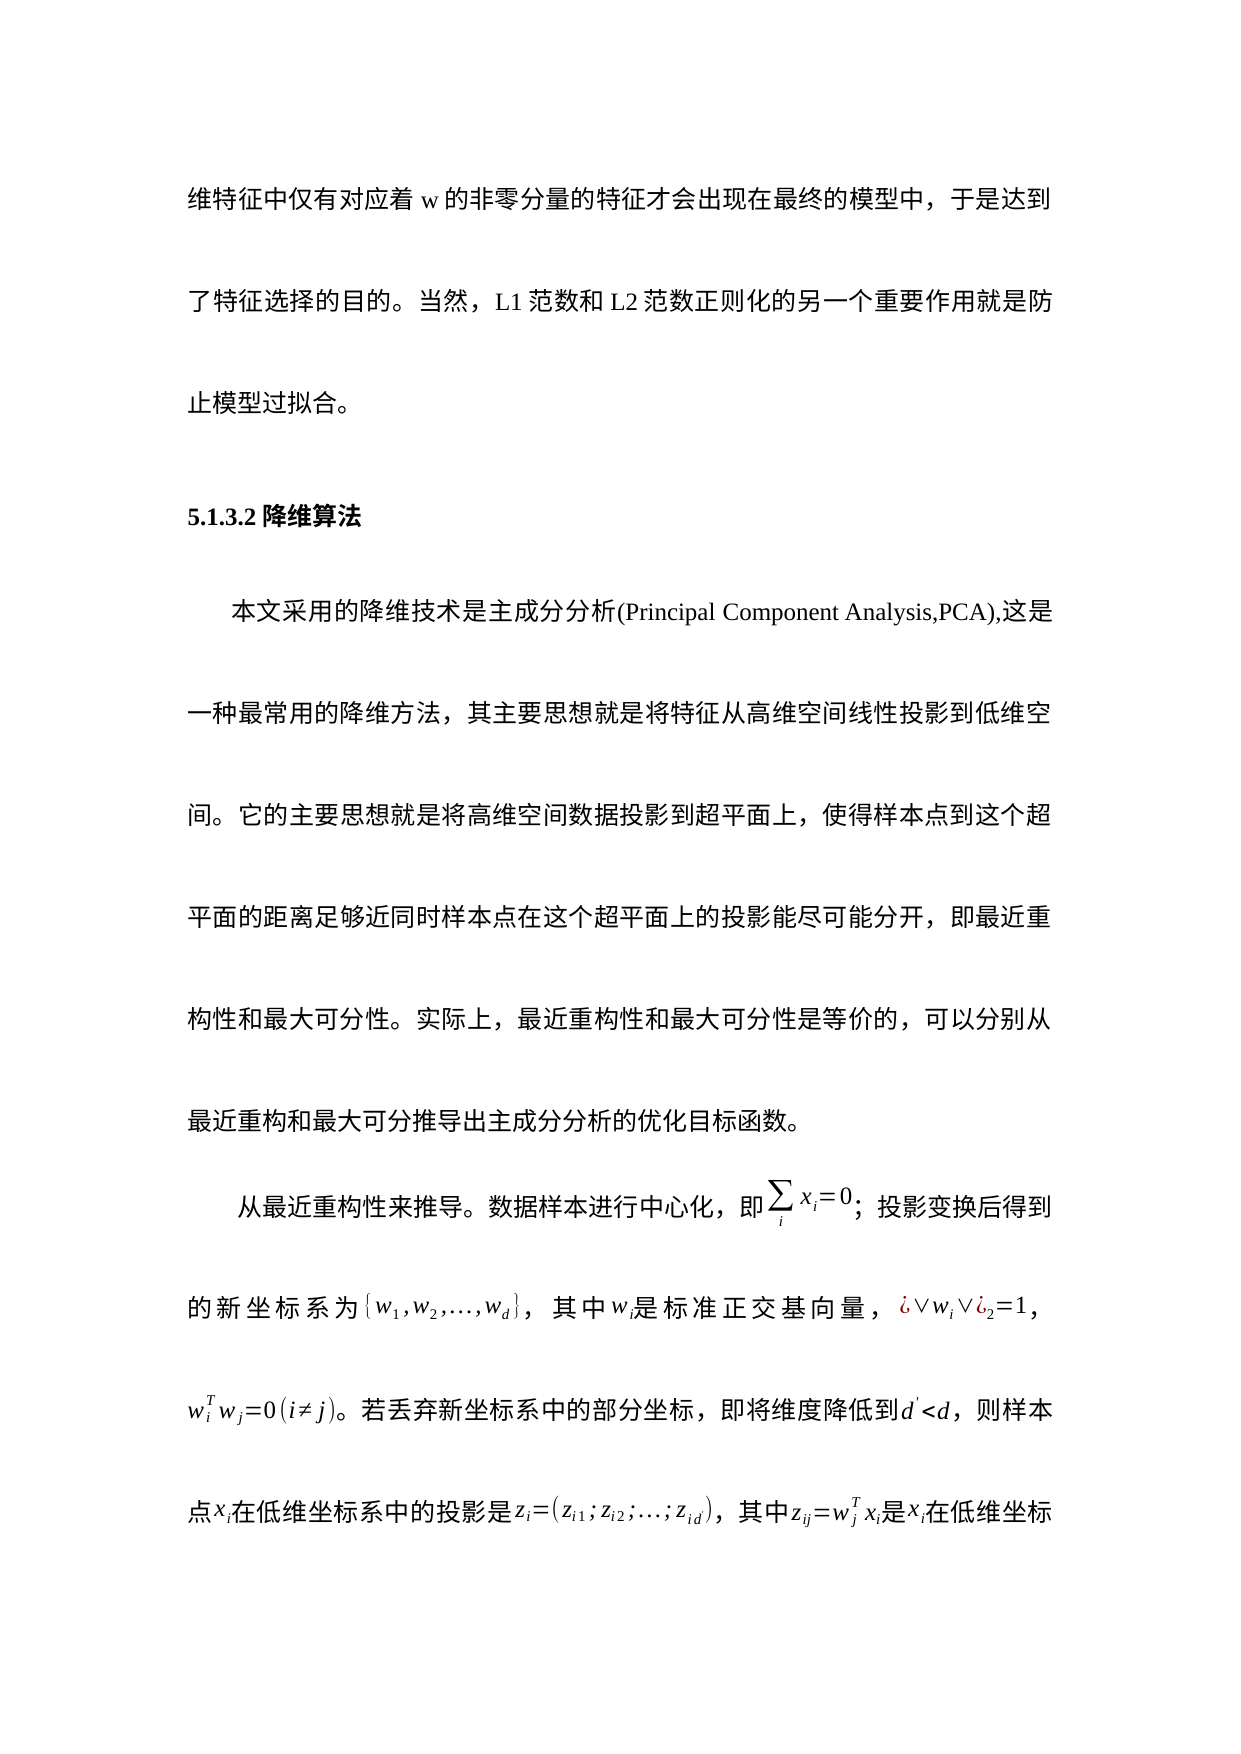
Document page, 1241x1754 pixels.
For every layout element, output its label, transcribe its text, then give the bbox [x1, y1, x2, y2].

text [187, 164, 1053, 436]
subtitle 5.1.3.2 降维算法 [187, 481, 1053, 549]
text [187, 1171, 1053, 1545]
text 本文采用的降维技术是主成分分析(Principal Component Analysis,PCA),这是一种最常用的降维方法，其主要思想就是将特征从高维空间线性投影到低维空间。它的主要思想就是将高维空间数据投影到超平面上，使得样本点到这个超平面的距离足够近同时样本点在这个超平面上的投影能尽可能分开，即最近重构性和最大可分性。实际上，最近重构性和最大可分性是等价的，可以分别从最近重构和最大可分推导出主成分分析的优化目标函数。 [187, 576, 1053, 1153]
